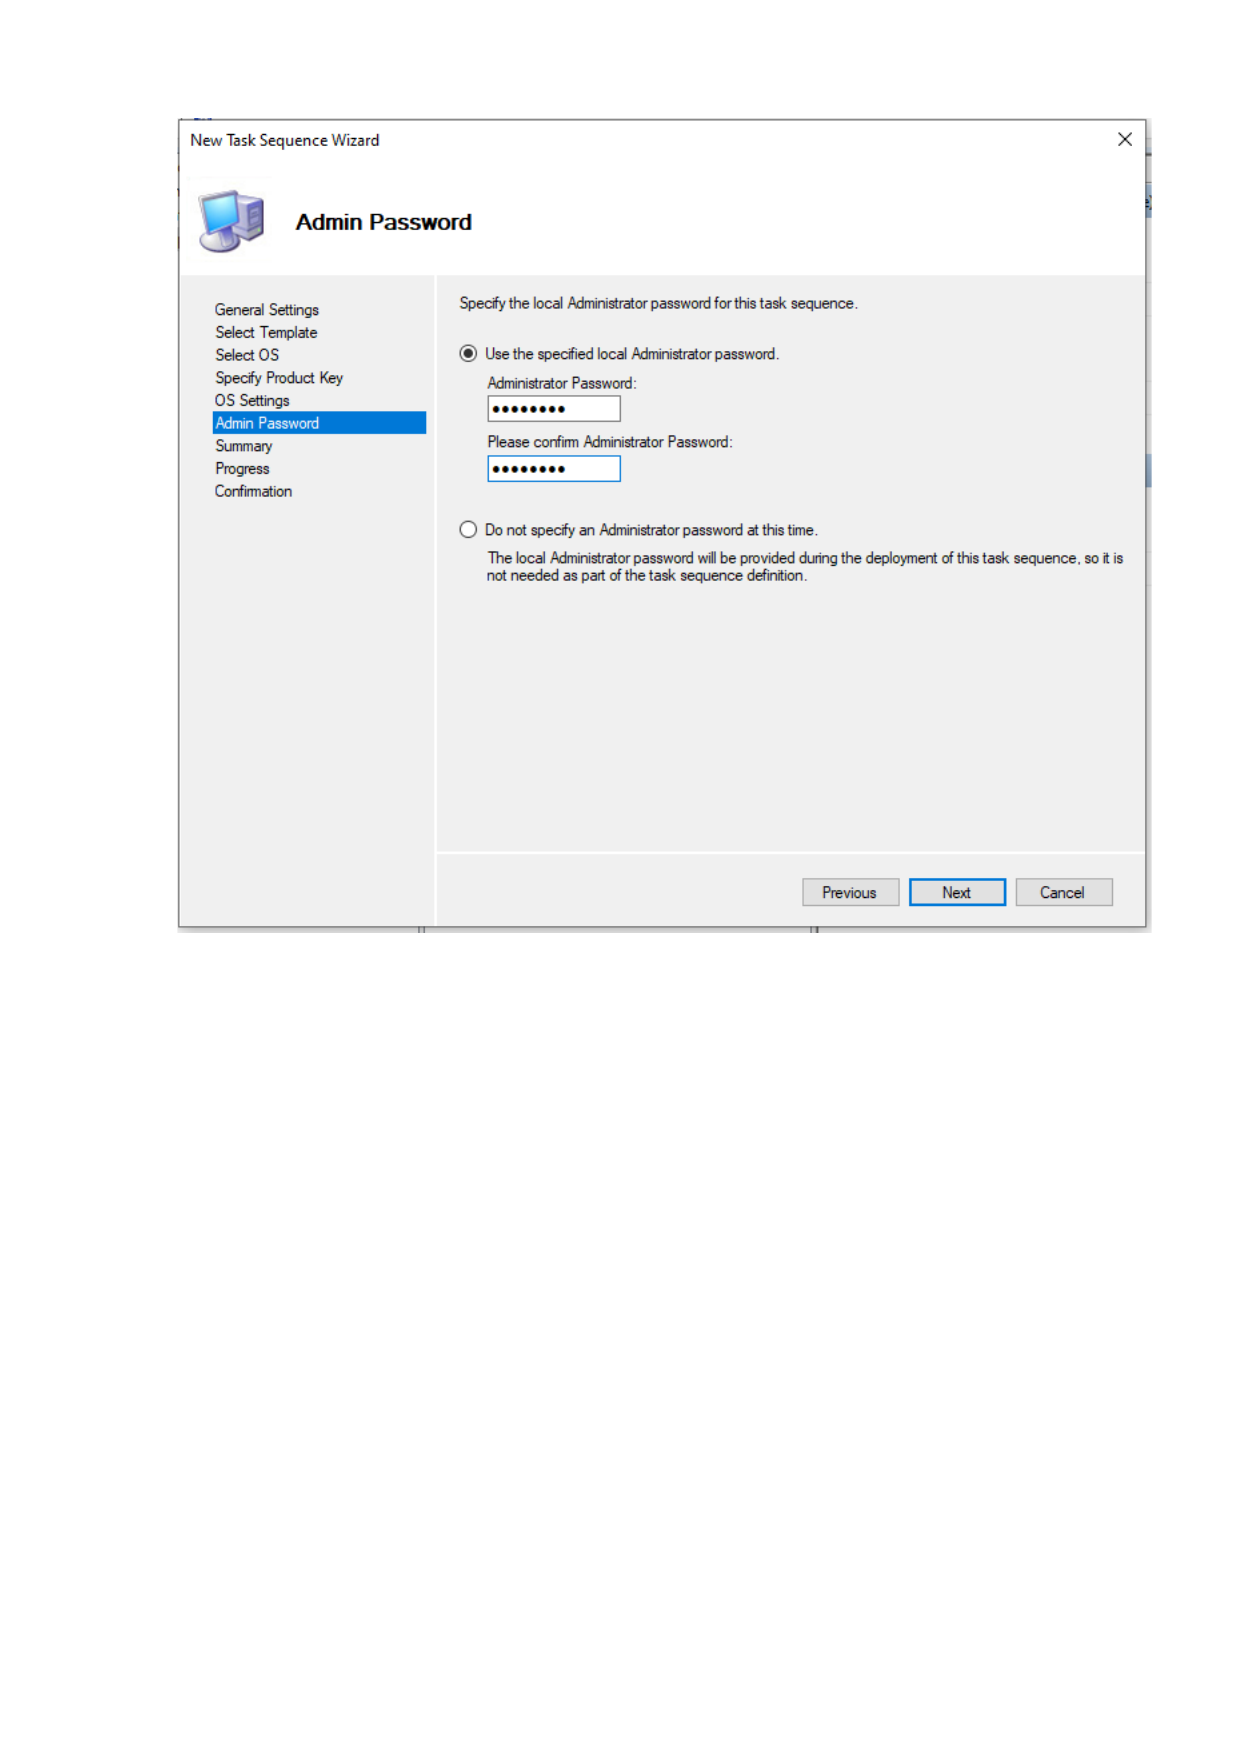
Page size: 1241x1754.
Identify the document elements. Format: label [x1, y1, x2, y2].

picture [177, 118, 1152, 933]
